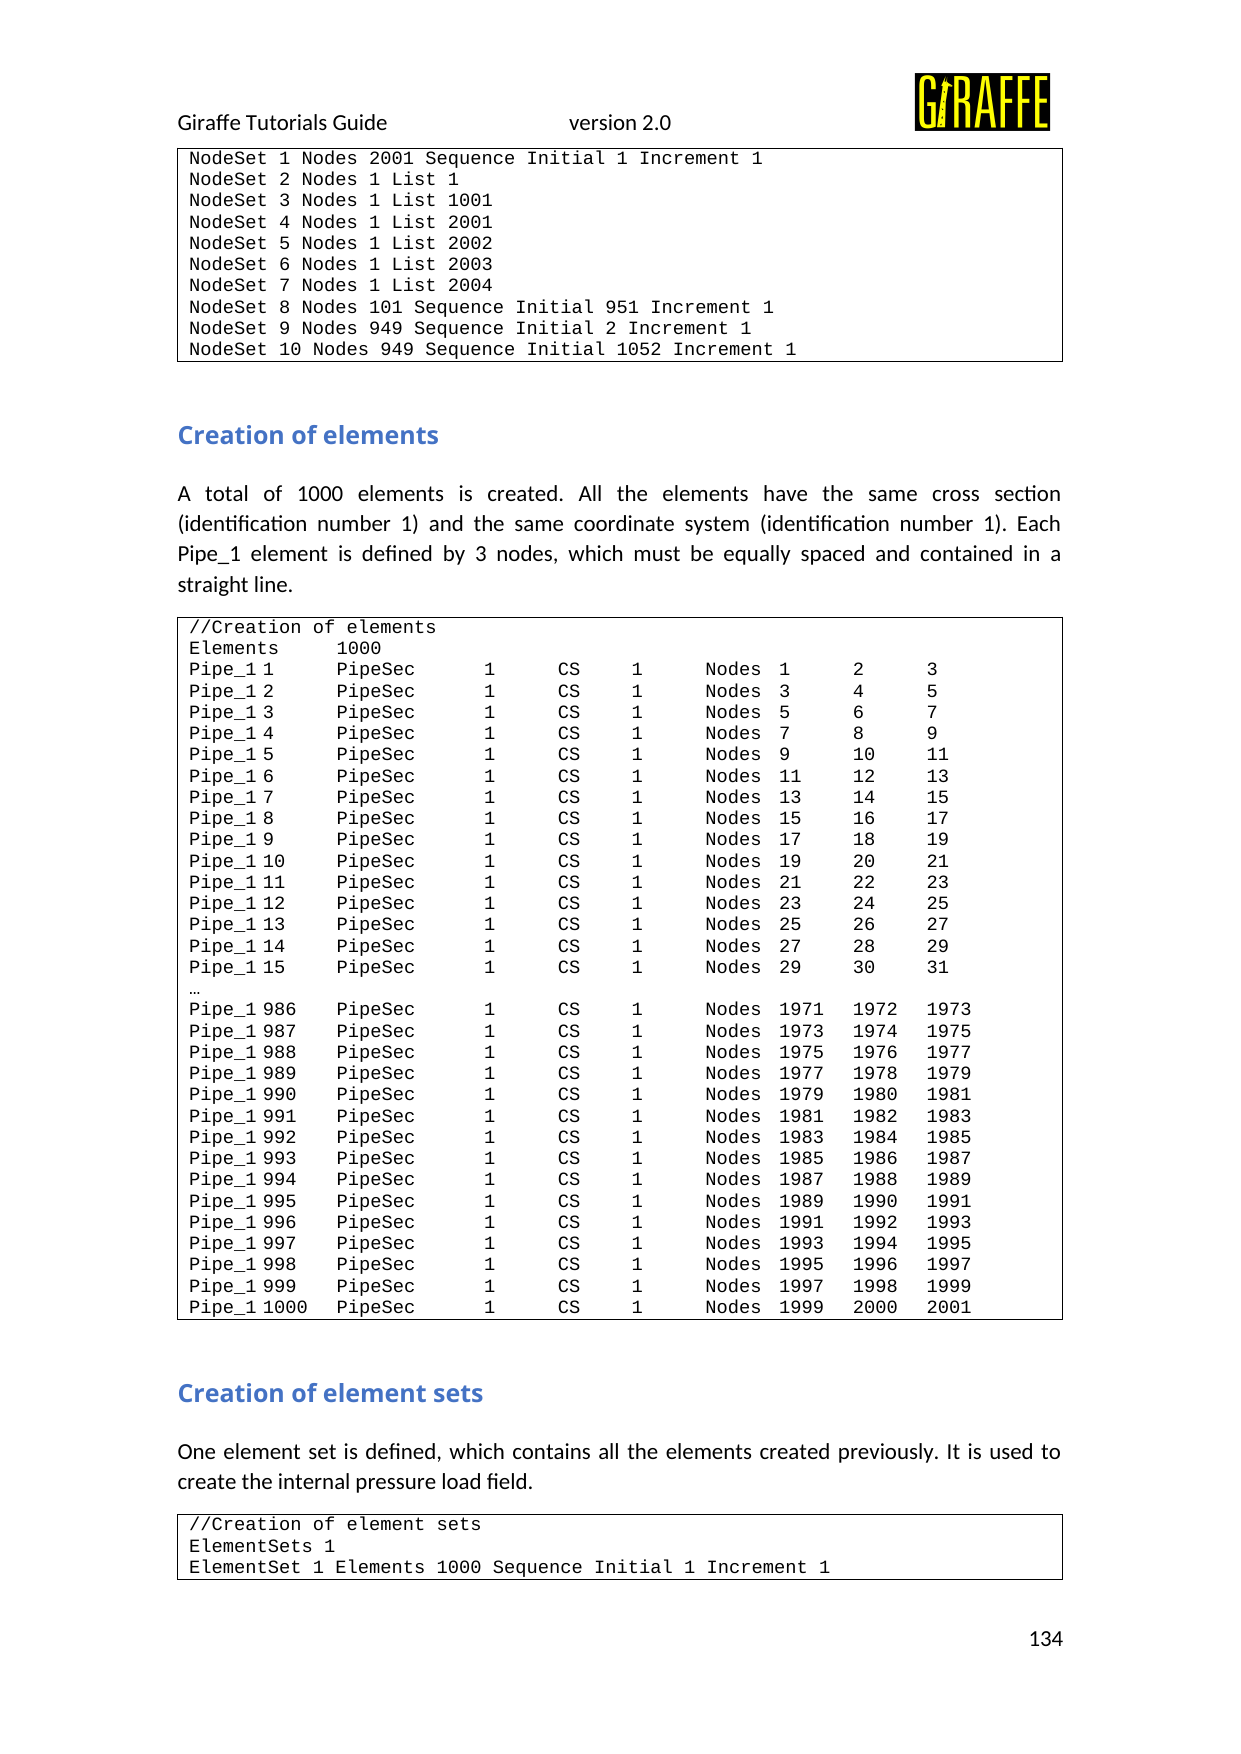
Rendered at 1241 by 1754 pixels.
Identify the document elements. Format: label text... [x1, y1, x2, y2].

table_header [178, 149, 1062, 361]
text A total of 1000 elements is created. All the elements have the same cross section (identification number 1) and the same coordinate system (identification number 1). Each Pipe_1 element is defined by 3 nodes, which must be equally spaced and contained in a straight line. [177, 479, 1063, 598]
subtitle Creation of element sets [177, 1375, 1063, 1409]
subtitle Creation of elements [177, 417, 1063, 451]
table_header //Creation of element sets ElementSets 1 ElementSet 1 Elements 1000 Sequence Initial 1 Increment 1 [178, 1515, 1062, 1579]
text One element set is defined, which contains all the elements created previously. It is used to create the internal pressure load field. [177, 1437, 1063, 1495]
table_header //Creation of elements Elements 1000 Pipe_1 1 PipeSec 1 CS 1 Nodes 1 2 3 Pipe_1 2 PipeSec 1 CS 1 Nodes 3 4 5 Pipe_1 3 PipeSec 1 CS 1 Nodes 5 6 7 Pipe_1 4 PipeSec 1 CS 1 Nodes 7 8 9 Pipe_1 5 PipeSec 1 CS 1 Nodes 9 10 11 Pipe_1 6 PipeSec 1 CS 1 Nodes 11 12 13 Pipe_1 7 PipeSec 1 CS 1 Nodes 13 14 15 Pipe_1 8 PipeSec 1 CS 1 Nodes 15 16 17 Pipe_1 9 PipeSec 1 CS 1 Nodes 17 18 19 Pipe_1 10 PipeSec 1 CS 1 Nodes 19 20 21 Pipe_1 11 PipeSec 1 CS 1 Nodes 21 22 23 Pipe_1 12 PipeSec 1 CS 1 Nodes 23 24 25 Pipe_1 13 PipeSec 1 CS 1 Nodes 25 26 27 Pipe_1 14 PipeSec 1 CS 1 Nodes 27 28 29 Pipe_1 15 PipeSec 1 CS 1 Nodes 29 30 31 … Pipe_1 986 PipeSec 1 CS 1 Nodes 1971 1972 1973 Pipe_1 987 PipeSec 1 CS 1 Nodes 1973 1974 1975 Pipe_1 988 PipeSec 1 CS 1 Nodes 1975 1976 1977 Pipe_1 989 PipeSec 1 CS 1 Nodes 1977 1978 1979 Pipe_1 990 PipeSec 1 CS 1 Nodes 1979 1980 1981 Pipe_1 991 PipeSec 1 CS 1 Nodes 1981 1982 1983 Pipe_1 992 PipeSec 1 CS 1 Nodes 1983 1984 1985 Pipe_1 993 PipeSec 1 CS 1 Nodes 1985 1986 1987 Pipe_1 994 PipeSec 1 CS 1 Nodes 1987 1988 1989 Pipe_1 995 PipeSec 1 CS 1 Nodes 1989 1990 1991 Pipe_1 996 PipeSec 1 CS 1 Nodes 1991 1992 1993 Pipe_1 997 PipeSec 1 CS 1 Nodes 1993 1994 1995 Pipe_1 998 PipeSec 1 CS 1 Nodes 1995 1996 1997 Pipe_1 999 PipeSec 1 CS 1 Nodes 1997 1998 1999 Pipe_1 1000 PipeSec 1 CS 1 Nodes 1999 2000 2001 [178, 618, 1062, 1319]
picture [914, 73, 1051, 131]
